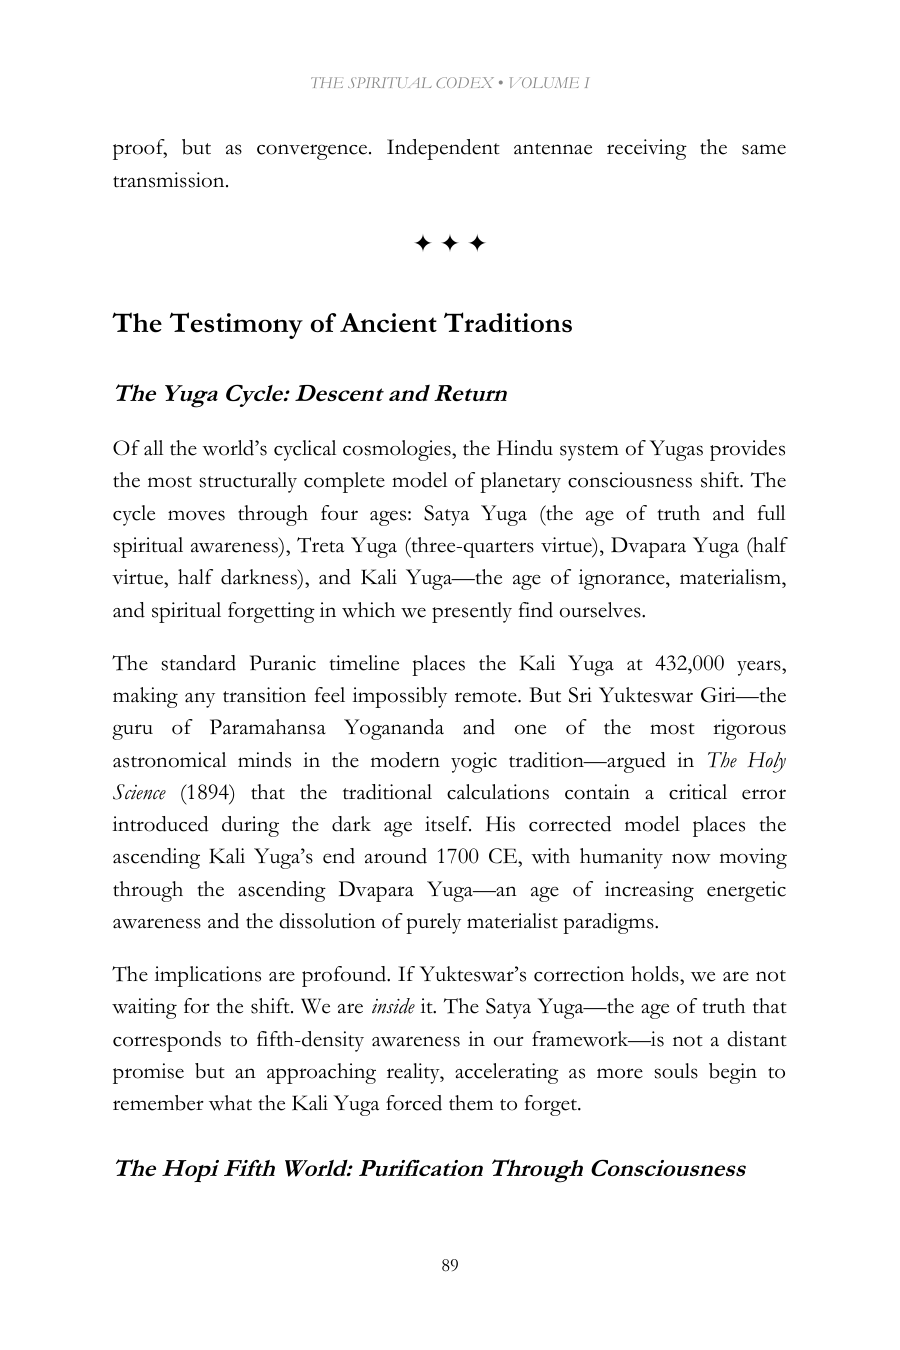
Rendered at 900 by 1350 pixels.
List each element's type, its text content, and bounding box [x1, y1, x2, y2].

text ✦ ✦ ✦ [112, 231, 787, 259]
text The Testimony of Ancient Traditions [112, 308, 787, 340]
text The Hopi Fifth World: Purification Through Consciousness [112, 1154, 787, 1183]
text The Yuga Cycle: Descent and Return [112, 380, 787, 408]
text The implications are profound. If Yukteswar’s correction holds, we are not waiting for the shift. We are inside it. The Satya Yuga—the age of truth that corresponds to fifth-density awareness in our framework—is not a distant promise but an approaching reality, accelerating as more souls begin to remember what the Kali Yuga forced them to forget. [112, 962, 787, 1117]
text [112, 135, 787, 193]
text The standard Puranic timeline places the Kali Yuga at 432,000 years, making any transition feel impossibly remote. But Sri Yukteswar Giri—the guru of Paramahansa Yogananda and one of the most rigorous astronomical minds in the modern yogic tradition—argued in The Holy Science (1894) that the traditional calculations contain a critical error introduced during the dark age itself. His corrected model places the ascending Kali Yuga’s end around 1700 CE, with humanity now moving through the ascending Dvapara Yuga—an age of increasing energetic awareness and the dissolution of purely materialist paradigms. [112, 650, 787, 934]
text Of all the world’s cyclical cosmologies, the Hindu system of Yugas provides the most structurally complete model of planetary consciousness shift. The cycle moves through four ages: Satya Yuga (the age of truth and full spiritual awareness), Treta Yuga (three-quarters virtue), Dvapara Yuga (half virtue, half darkness), and Kali Yuga—the age of ignorance, materialism, and spiritual forgetting in which we presently find ourselves. [112, 436, 787, 623]
